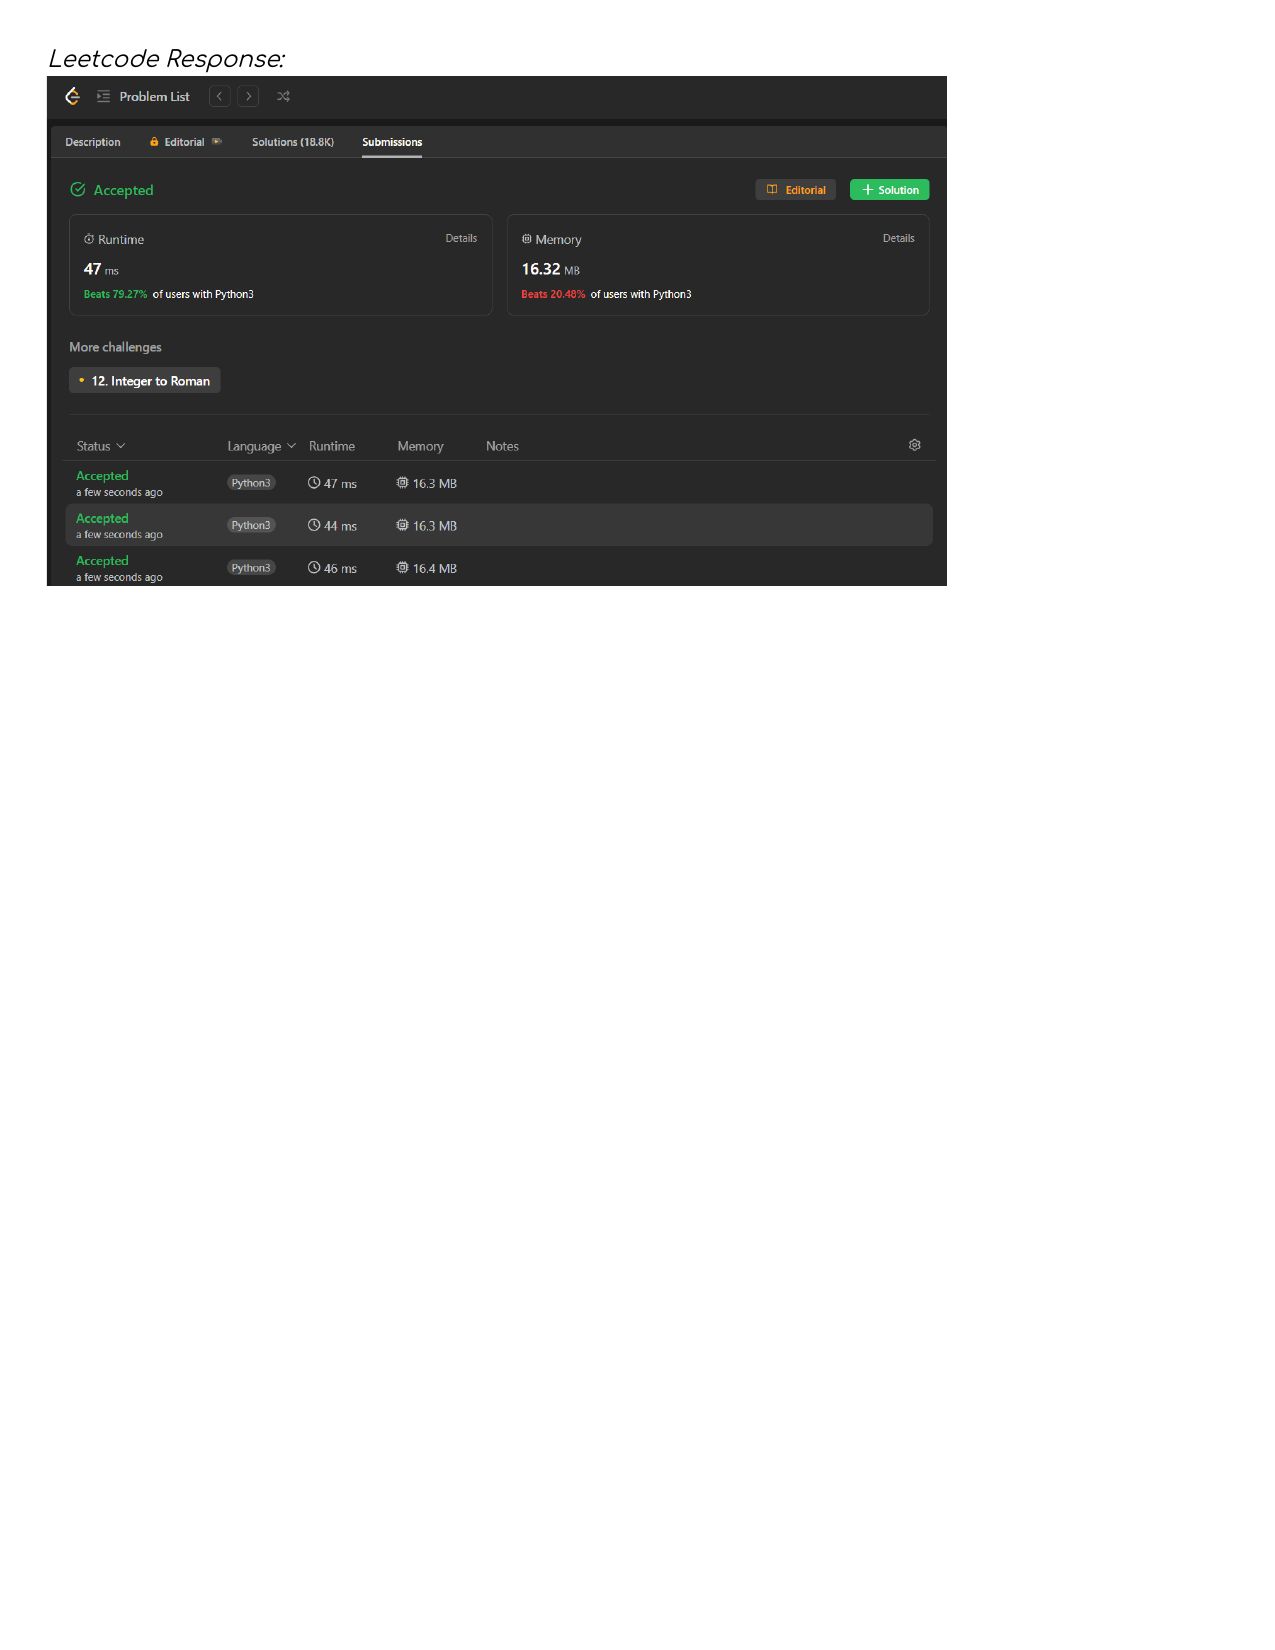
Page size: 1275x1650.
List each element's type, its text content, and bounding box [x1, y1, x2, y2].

picture [46, 76, 947, 586]
subtitle Leetcode Response: [47, 47, 1209, 72]
